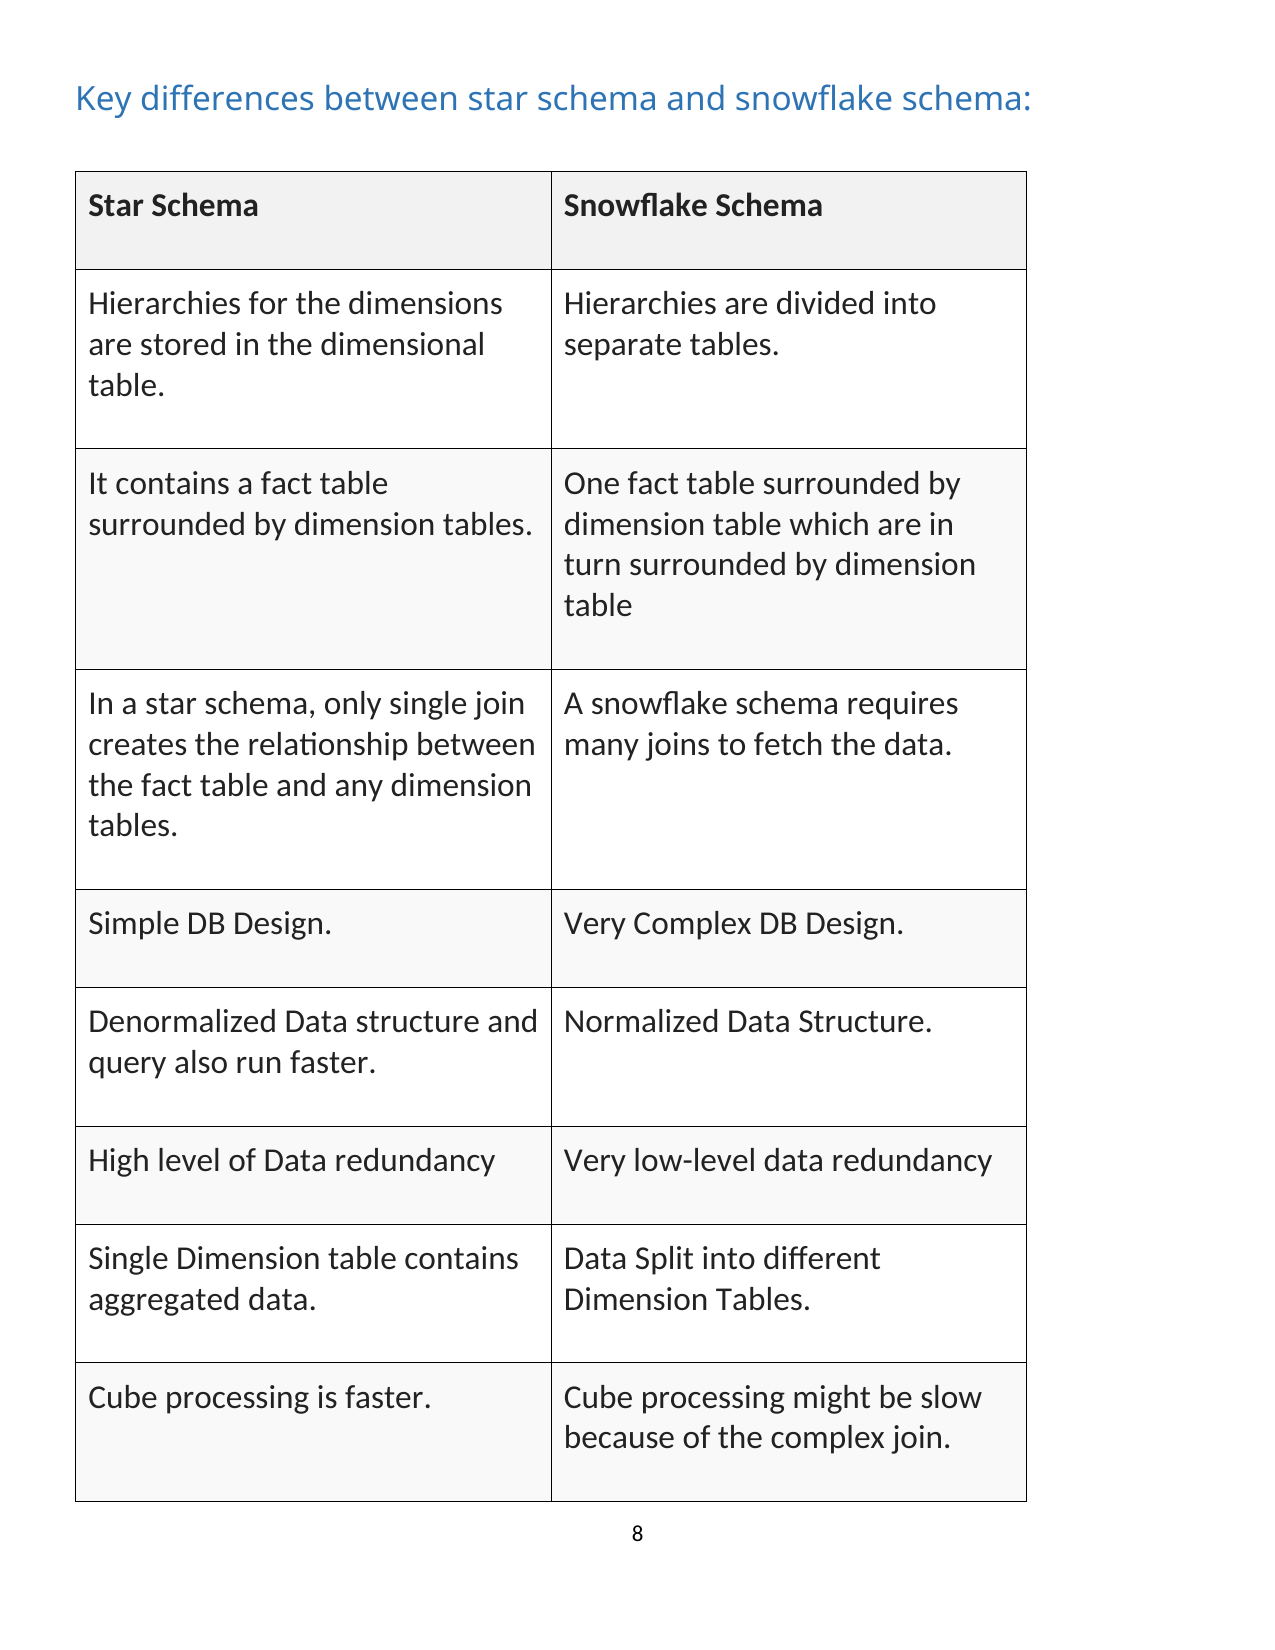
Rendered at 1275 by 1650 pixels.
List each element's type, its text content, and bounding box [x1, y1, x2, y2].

subtitle Key differences between star schema and snowflake schema: [75, 75, 1200, 120]
table_cell Cube processing might be slow because of the complex join. [552, 1363, 1026, 1501]
table_cell Normalized Data Structure. [552, 988, 1026, 1126]
table_cell In a star schema, only single join creates the relationship between the fact table and any dimension tables. [76, 670, 551, 889]
table_cell Very Complex DB Design. [552, 890, 1026, 987]
table_cell High level of Data redundancy [76, 1127, 551, 1223]
table_cell Hierarchies are divided into separate tables. [552, 270, 1026, 448]
table_cell Single Dimension table contains aggregated data. [76, 1225, 551, 1362]
table_cell Denormalized Data structure and query also run faster. [76, 988, 551, 1126]
table_cell It contains a fact table surrounded by dimension tables. [76, 449, 551, 668]
table_cell One fact table surrounded by dimension table which are in turn surrounded by dimension table [552, 449, 1026, 668]
table_cell Simple DB Design. [76, 890, 551, 987]
table_cell Very low-level data redundancy [552, 1127, 1026, 1223]
table_header Snowflake Schema [552, 172, 1026, 269]
table_header Star Schema [76, 172, 551, 269]
table_cell Hierarchies for the dimensions are stored in the dimensional table. [76, 270, 551, 448]
table_cell Cube processing is faster. [76, 1363, 551, 1501]
table_cell A snowflake schema requires many joins to fetch the data. [552, 670, 1026, 889]
table_cell Data Split into different Dimension Tables. [552, 1225, 1026, 1362]
